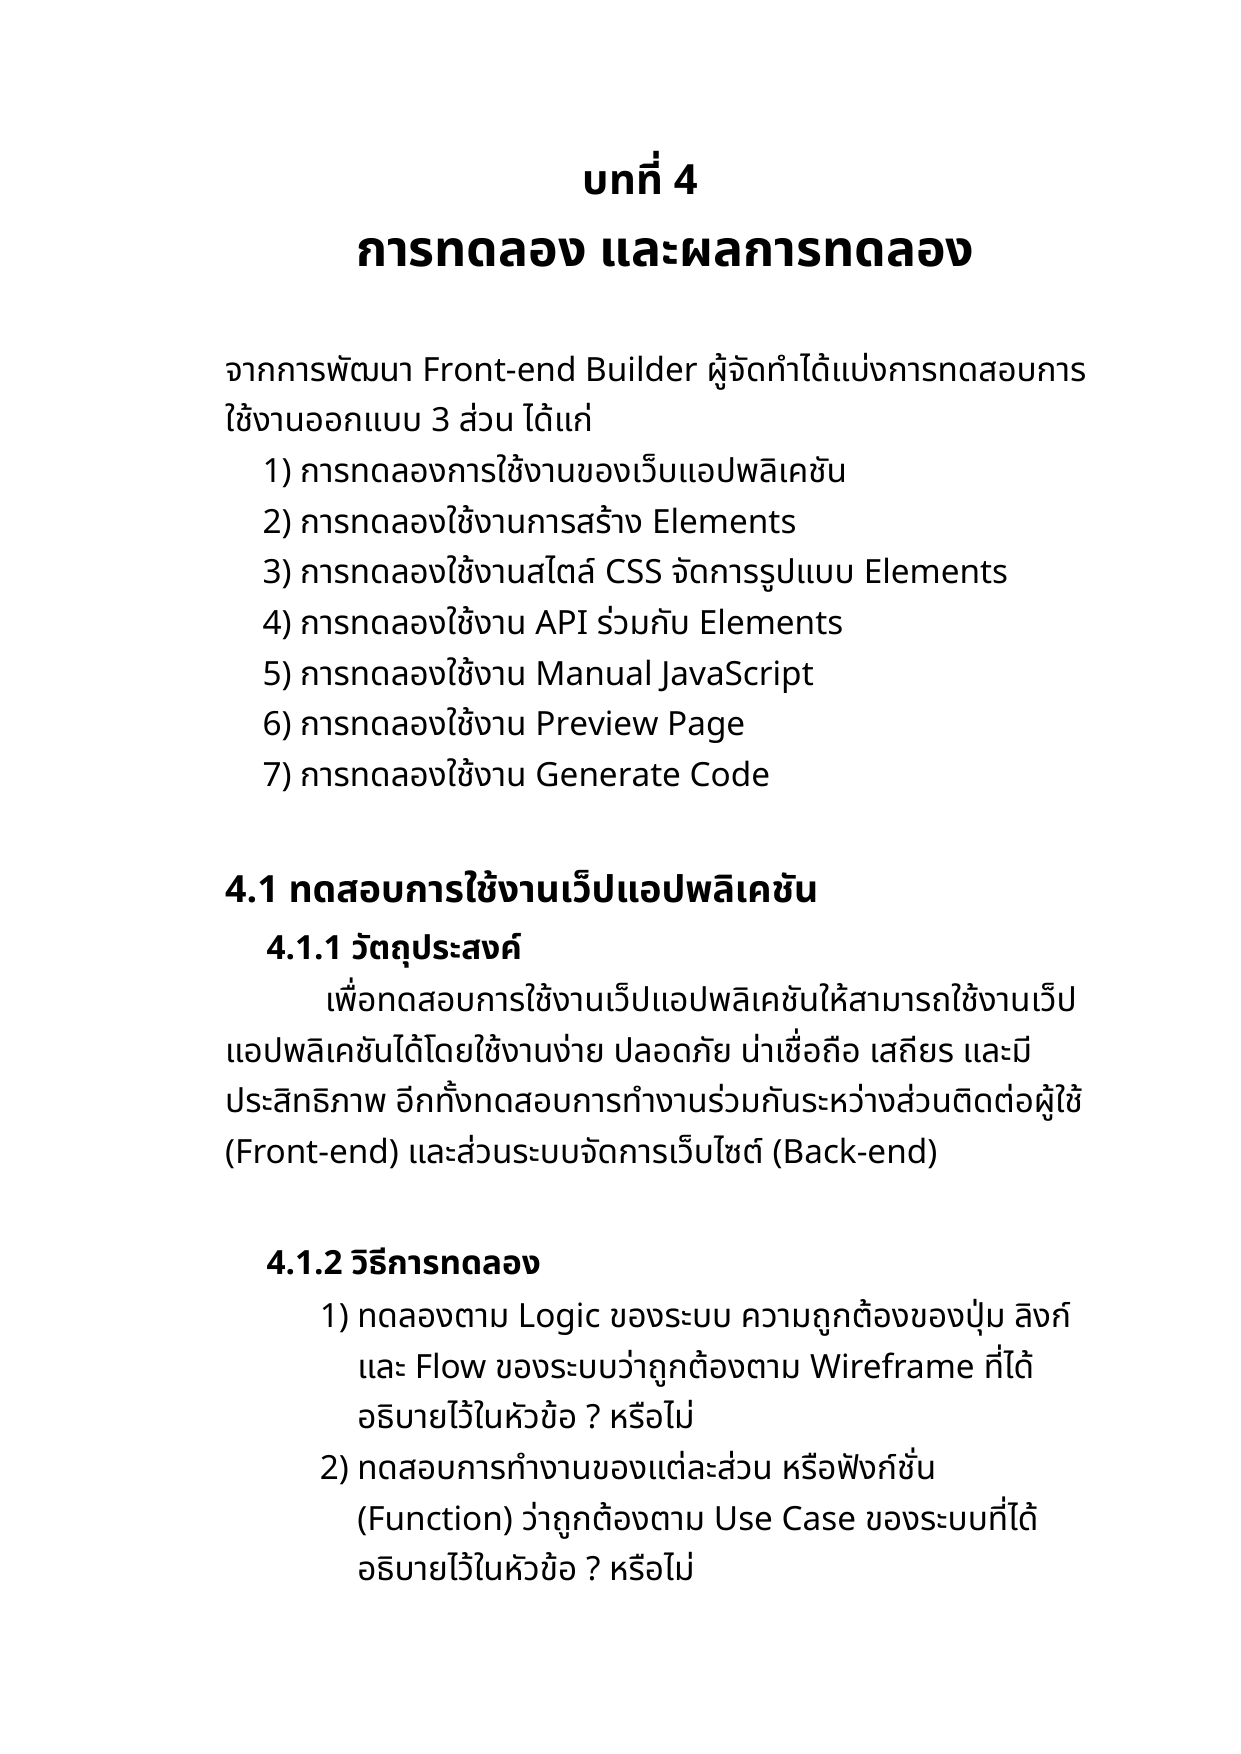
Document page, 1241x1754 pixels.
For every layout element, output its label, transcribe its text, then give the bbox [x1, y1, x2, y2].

list การทดลองใช้งาน Manual JavaScript [262, 649, 1090, 700]
subtitle การทดลอง และผลการทดลอง [240, 150, 1090, 289]
text จากการพัฒนา Front-end Builder ผู้จัดทำได้แบ่งการทดสอบการใช้งานออกแบบ 3 ส่วน ได้แก่ [225, 346, 1090, 447]
list การทดลองใช้งานการสร้าง Elements [262, 497, 1090, 548]
text 4.1.1 วัตถุประสงค์ [225, 924, 1090, 974]
list ทดสอบการทำงานของแต่ละส่วน หรือฟังก์ชั่น (Function) ว่าถูกต้องตาม Use Case ของระบบที่ได้อธิบายไว้ในหัวข้อ ? หรือไม่ [319, 1444, 1090, 1596]
list การทดลองการใช้งานของเว็บแอปพลิเคชัน [262, 447, 1090, 497]
text 4.1.2 วิธีการทดลอง [225, 1239, 1090, 1290]
subtitle 4.1 ทดสอบการใช้งานเว็ปแอปพลิเคชัน [225, 862, 1090, 919]
list ทดลองตาม Logic ของระบบ ความถูกต้องของปุ่ม ลิงก์ และ Flow ของระบบว่าถูกต้องตาม Wireframe ที่ได้อธิบายไว้ในหัวข้อ ? หรือไม่ [319, 1292, 1090, 1444]
text เพื่อทดสอบการใช้งานเว็ปแอปพลิเคชันให้สามารถใช้งานเว็ปแอปพลิเคชันได้โดยใช้งานง่าย ปลอดภัย น่าเชื่อถือ เสถียร และมีประสิทธิภาพ อีกทั้งทดสอบการทำงานร่วมกันระหว่างส่วนติดต่อผู้ใช้ (Front-end) และส่วนระบบจัดการเว็บไซต์ (Back-end) [225, 976, 1090, 1178]
list การทดลองใช้งาน API ร่วมกับ Elements [262, 599, 1090, 649]
list การทดลองใช้งาน Generate Code [262, 751, 1090, 801]
list การทดลองใช้งานสไตล์ CSS จัดการรูปแบบ Elements [262, 548, 1090, 599]
list การทดลองใช้งาน Preview Page [262, 700, 1090, 751]
